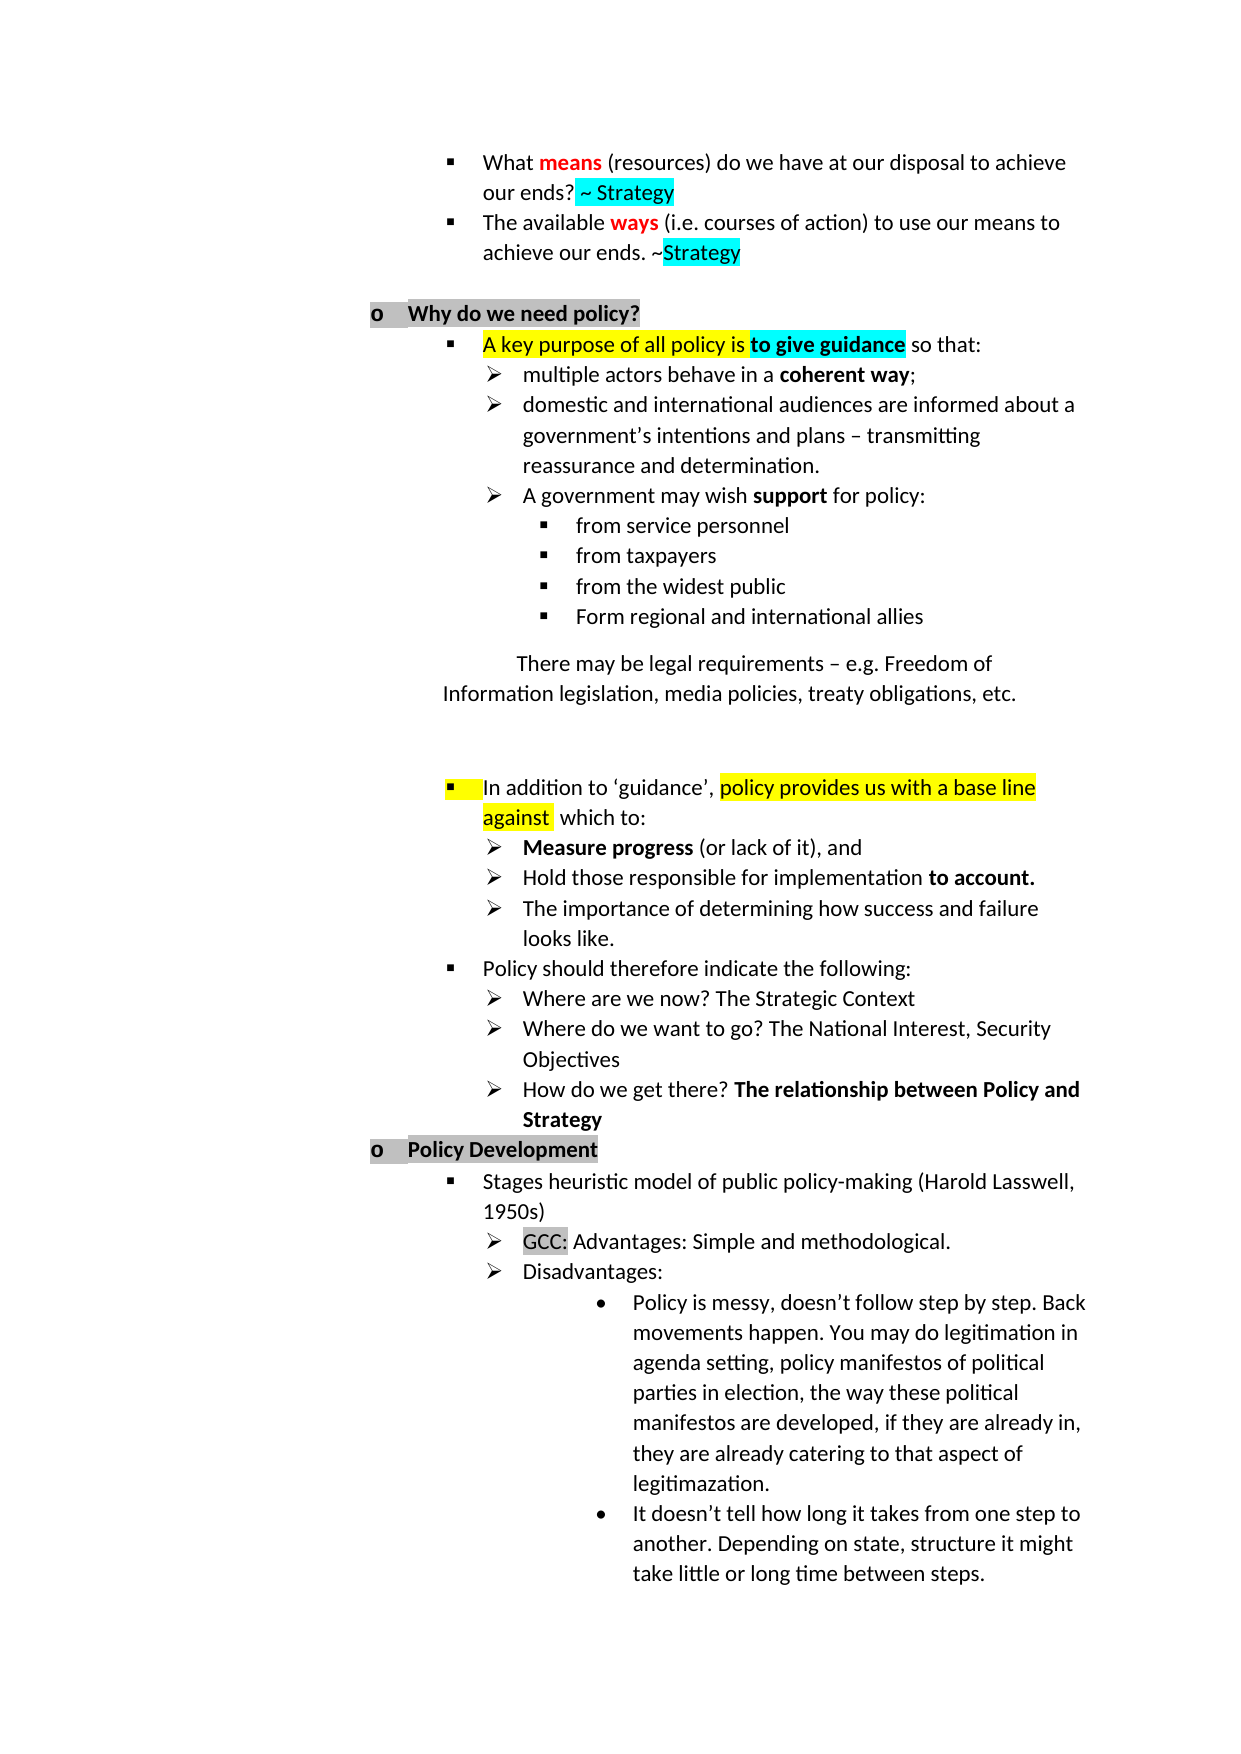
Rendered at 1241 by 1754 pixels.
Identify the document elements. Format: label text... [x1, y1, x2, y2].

list Stages heuristic model of public policy-making (Harold Lasswell, 1950s) [445, 1167, 1093, 1225]
list GCC: Advantages: Simple and methodological. [568, 1227, 1093, 1255]
list The importance of determining how success and failure looks like. [485, 894, 1093, 952]
list Disadvantages: [485, 1257, 1093, 1285]
list Policy should therefore indicate the following: [445, 954, 1093, 982]
list How do we get there? The relationship between Policy and Strategy [485, 1075, 1093, 1133]
text There may be legal requirements – e.g. Freedom of Information legislation, media policies, treaty obligations, etc. [443, 649, 1093, 707]
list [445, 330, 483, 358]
list from the widest public [538, 572, 1093, 600]
list Form regional and international allies [538, 602, 1093, 630]
list It doesn’t tell how long it takes from one step to another. Depending on state, structure it might take little or long time between steps. [595, 1499, 1093, 1587]
list In addition to ‘guidance’, policy provides us with a base line against which to: [445, 773, 1093, 831]
list from service personnel [538, 511, 1093, 539]
list What means (resources) do we have at our disposal to achieve our ends? ~ Strategy [445, 148, 1093, 206]
list Policy is messy, doesn’t follow step by step. Back movements happen. You may do legitimation in agenda setting, policy manifestos of political parties in election, the way these political manifestos are developed, if they are already in, they are already catering to that aspect of legitimazation. [595, 1288, 1093, 1497]
list A key purpose of all policy is to give guidance so that: [906, 330, 1093, 358]
list Why do we need policy? [408, 299, 1093, 328]
list Measure progress (or lack of it), and [485, 833, 1093, 861]
list domestic and international audiences are informed about a government’s intentions and plans – transmitting reassurance and determination. [485, 391, 1093, 479]
list Policy Development [408, 1135, 1093, 1164]
list The available ways (i.e. courses of action) to use our means to achieve our ends. ~Strategy [445, 208, 1093, 266]
list Hold those responsible for implementation to account. [485, 863, 1093, 891]
list A government may wish support for policy: [485, 481, 1093, 509]
list Where are we now? The Strategic Context [485, 984, 1093, 1012]
list from taxpayers [538, 542, 1093, 569]
list multiple actors behave in a coherent way; [485, 360, 1093, 388]
list Where do we want to go? The National Interest, Security Objectives [485, 1014, 1093, 1073]
